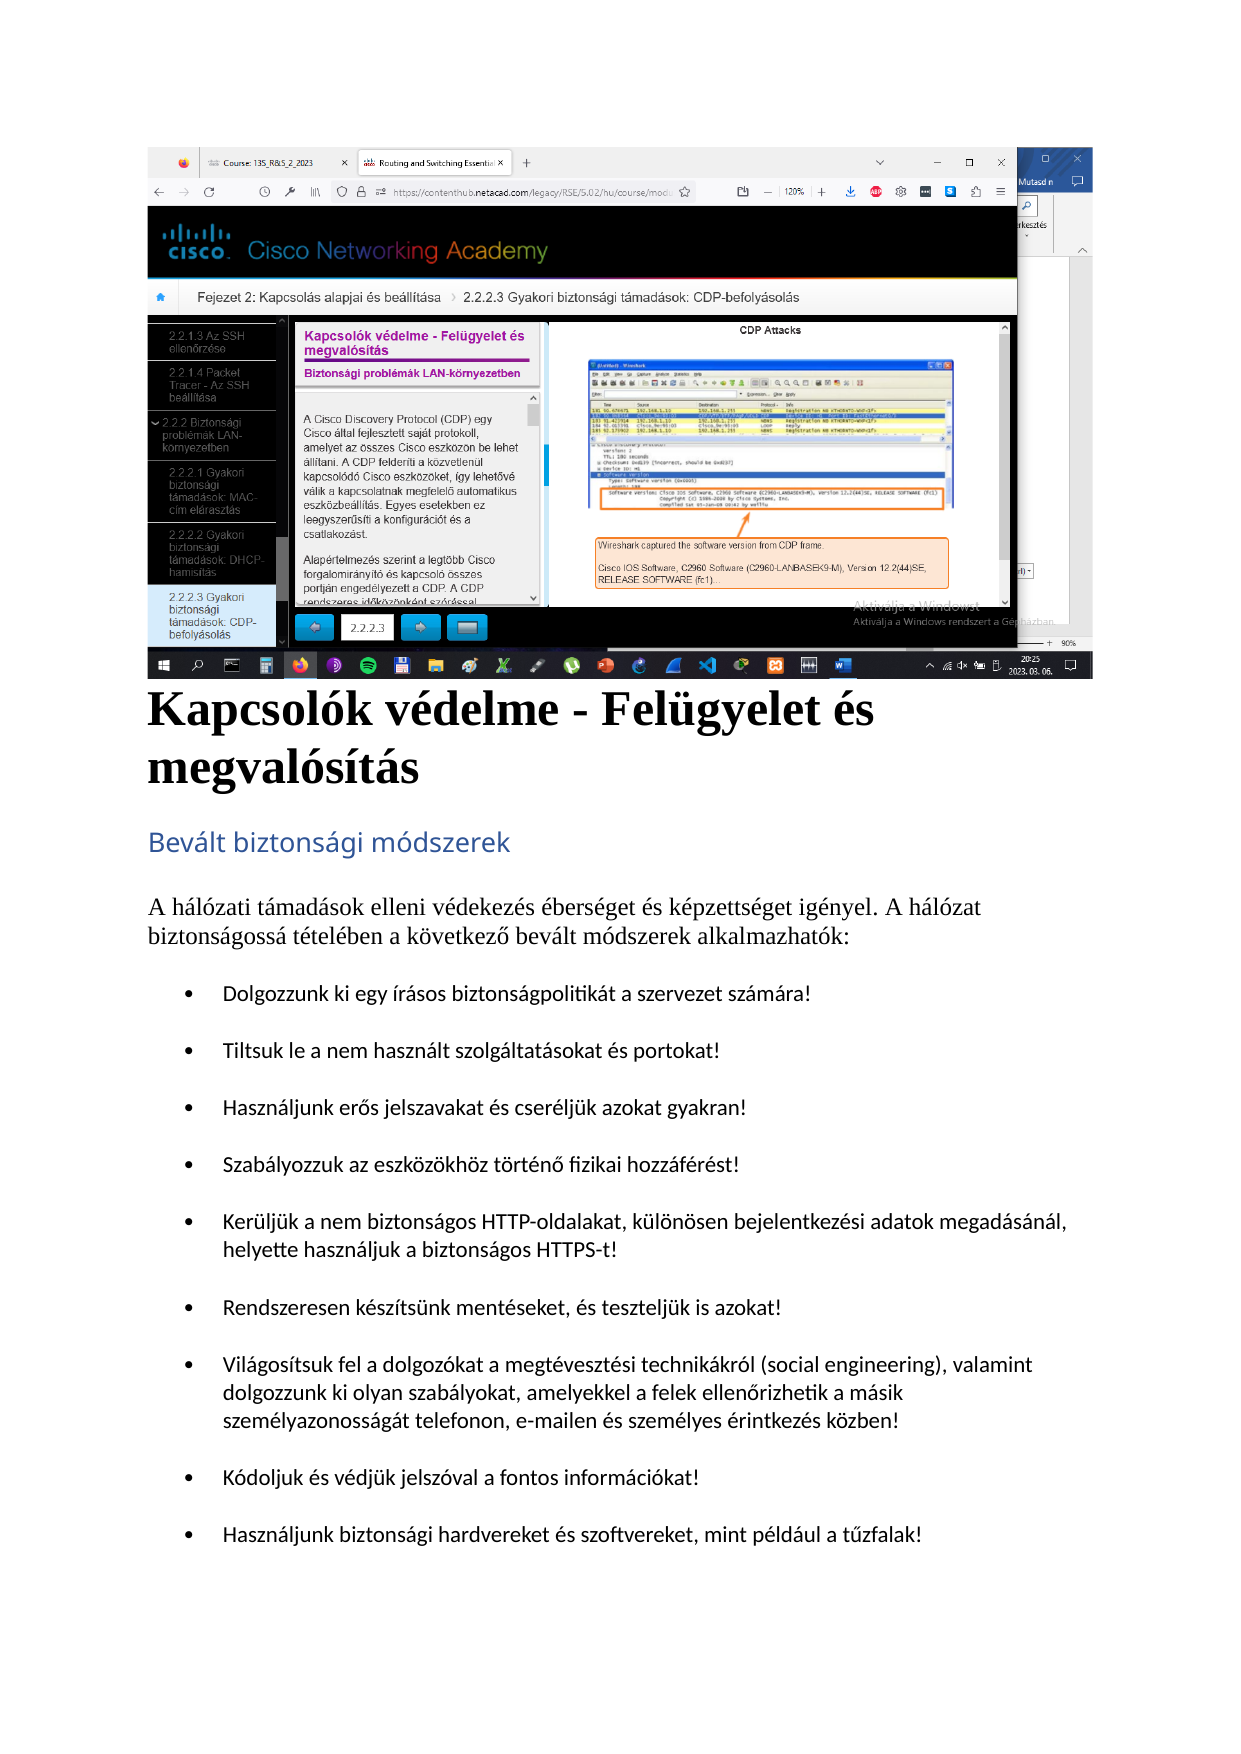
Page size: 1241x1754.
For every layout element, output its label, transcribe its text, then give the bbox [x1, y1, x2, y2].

list Használjunk erős jelszavakat és cseréljük azokat gyakran! [185, 1093, 1093, 1121]
list Kódoljuk és védjük jelszóval a fontos információkat! [185, 1463, 1093, 1491]
list Tiltsuk le a nem használt szolgáltatásokat és portokat! [185, 1036, 1093, 1064]
picture [147, 147, 1093, 679]
text A hálózati támadások elleni védekezés éberséget és képzettséget igényel. A hálózat biztonságossá tételében a következő bevált módszerek alkalmazhatók: [148, 892, 1093, 949]
list Használjunk biztonsági hardvereket és szoftvereket, mint például a tűzfalak! [185, 1520, 1093, 1548]
list Rendszeresen készítsünk mentéseket, és teszteljük is azokat! [185, 1293, 1093, 1321]
list Dolgozzunk ki egy írásos biztonságpolitikát a szervezet számára! [185, 979, 1093, 1007]
list Világosítsuk fel a dolgozókat a megtévesztési technikákról (social engineering), valamint dolgozzunk ki olyan szabályokat, amelyekkel a felek ellenőrizhetik a másik személyazonosságát telefonon, e-mailen és személyes érintkezés közben! [185, 1350, 1093, 1434]
subtitle Kapcsolók védelme - Felügyelet és megvalósítás [148, 679, 1093, 794]
list Szabályozzuk az eszközökhöz történő fizikai hozzáférést! [185, 1150, 1093, 1178]
subtitle Bevált biztonsági módszerek [148, 823, 1093, 860]
list Kerüljük a nem biztonságos HTTP-oldalakat, különösen bejelentkezési adatok megadásánál, helyette használjuk a biztonságos HTTPS-t! [185, 1207, 1093, 1263]
